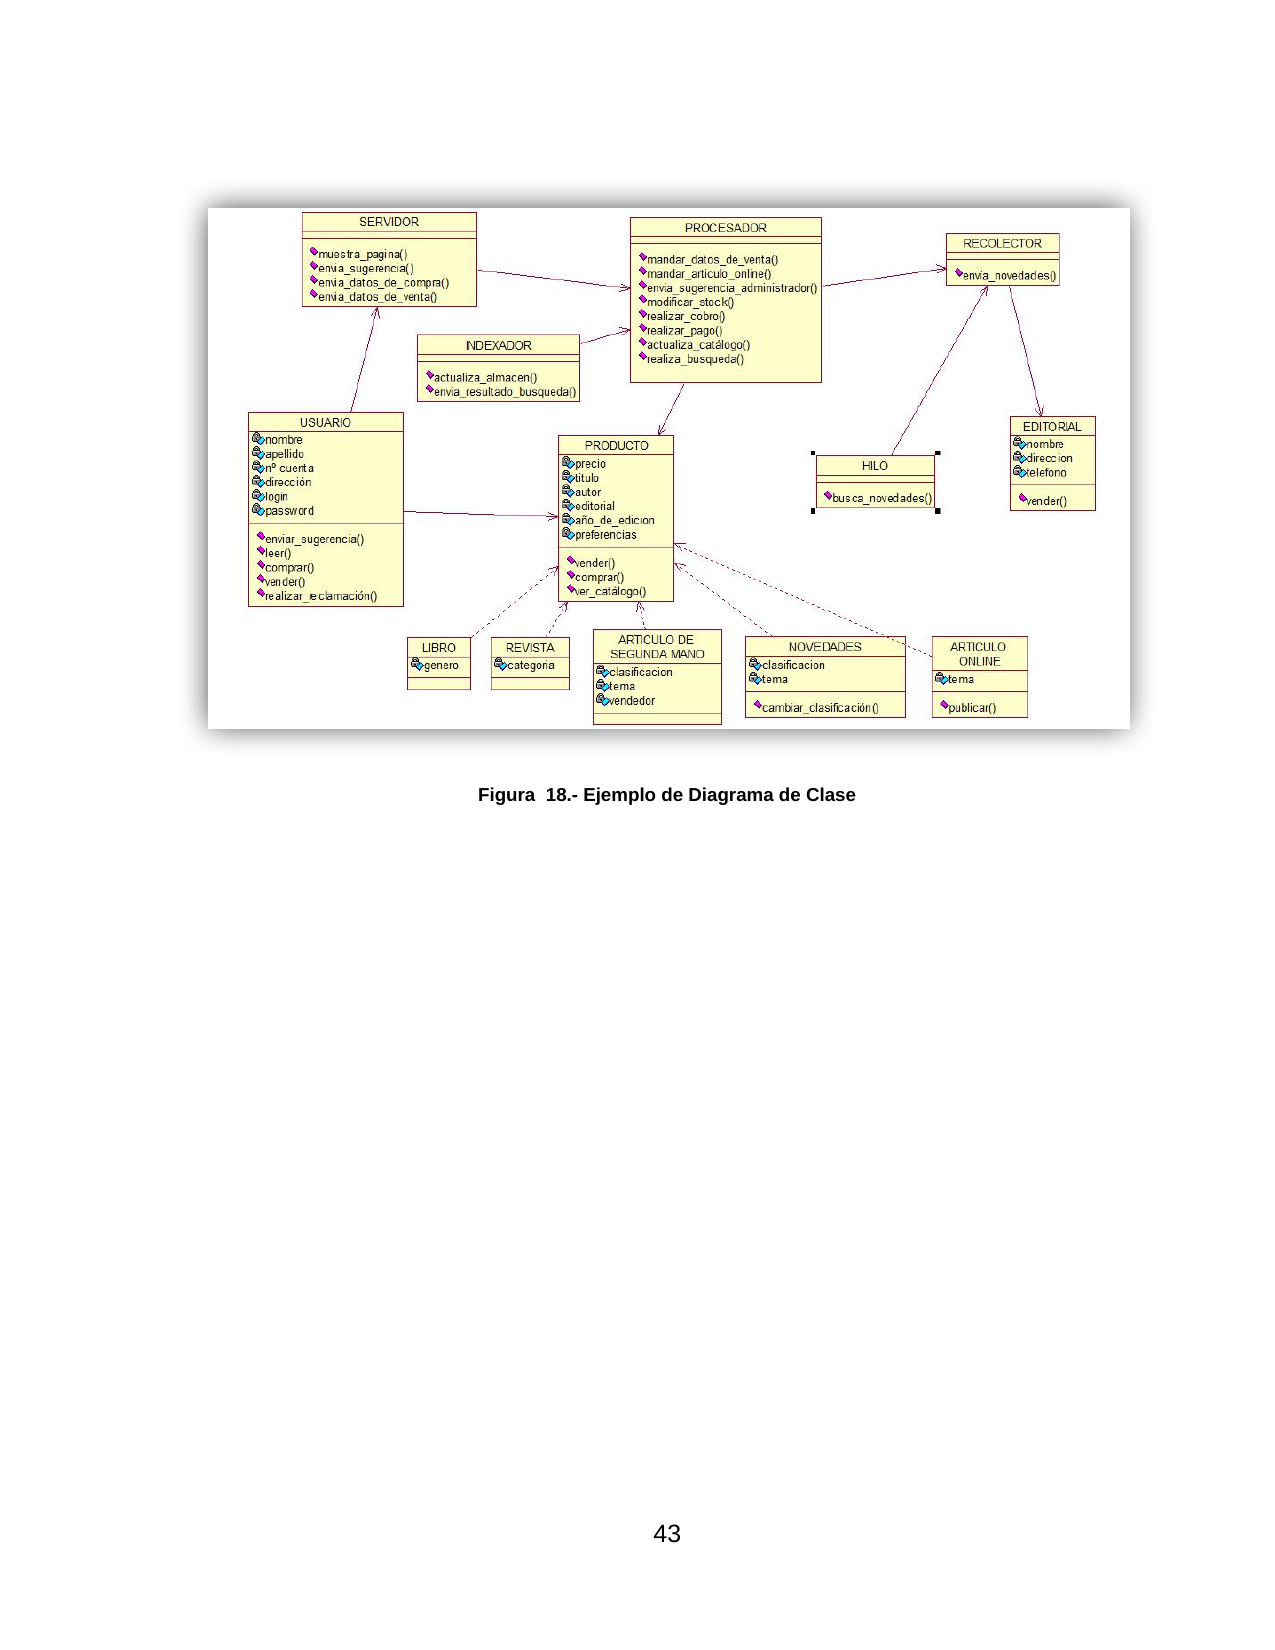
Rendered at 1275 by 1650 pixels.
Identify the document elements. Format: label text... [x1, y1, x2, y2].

picture [208, 208, 1130, 729]
